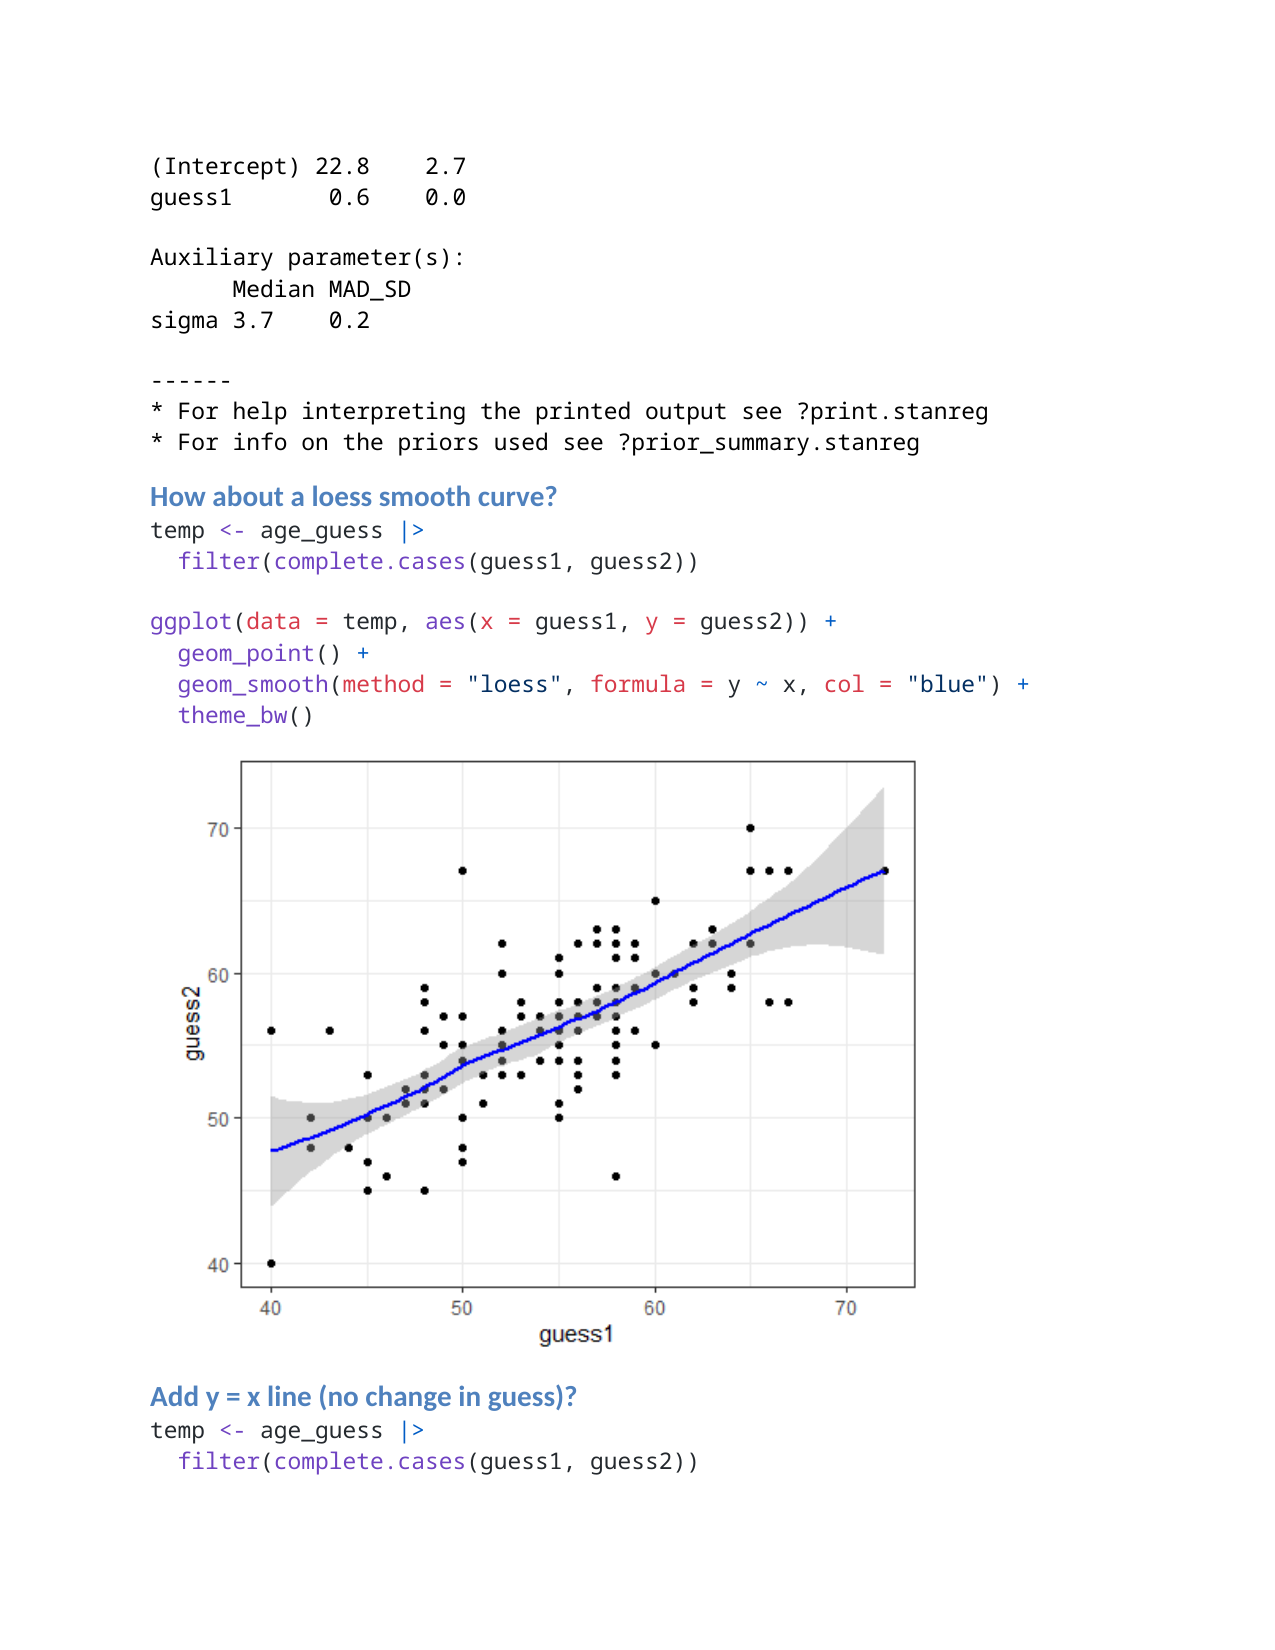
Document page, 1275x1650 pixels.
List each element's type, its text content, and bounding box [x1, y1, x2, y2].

picture [168, 751, 927, 1358]
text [150, 150, 1125, 457]
subtitle How about a loess smooth curve? [150, 478, 1125, 514]
text temp <- age_guess |> filter(complete.cases(guess1, guess2)) ggplot(data = temp, aes(x = guess1, y = guess2)) + geom_point() + geom_smooth(method = "loess", formula = y ~ x, col = "blue") + theme_bw() [150, 514, 1125, 730]
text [150, 1414, 1125, 1476]
subtitle Add y = x line (no change in guess)? [150, 1378, 1125, 1414]
